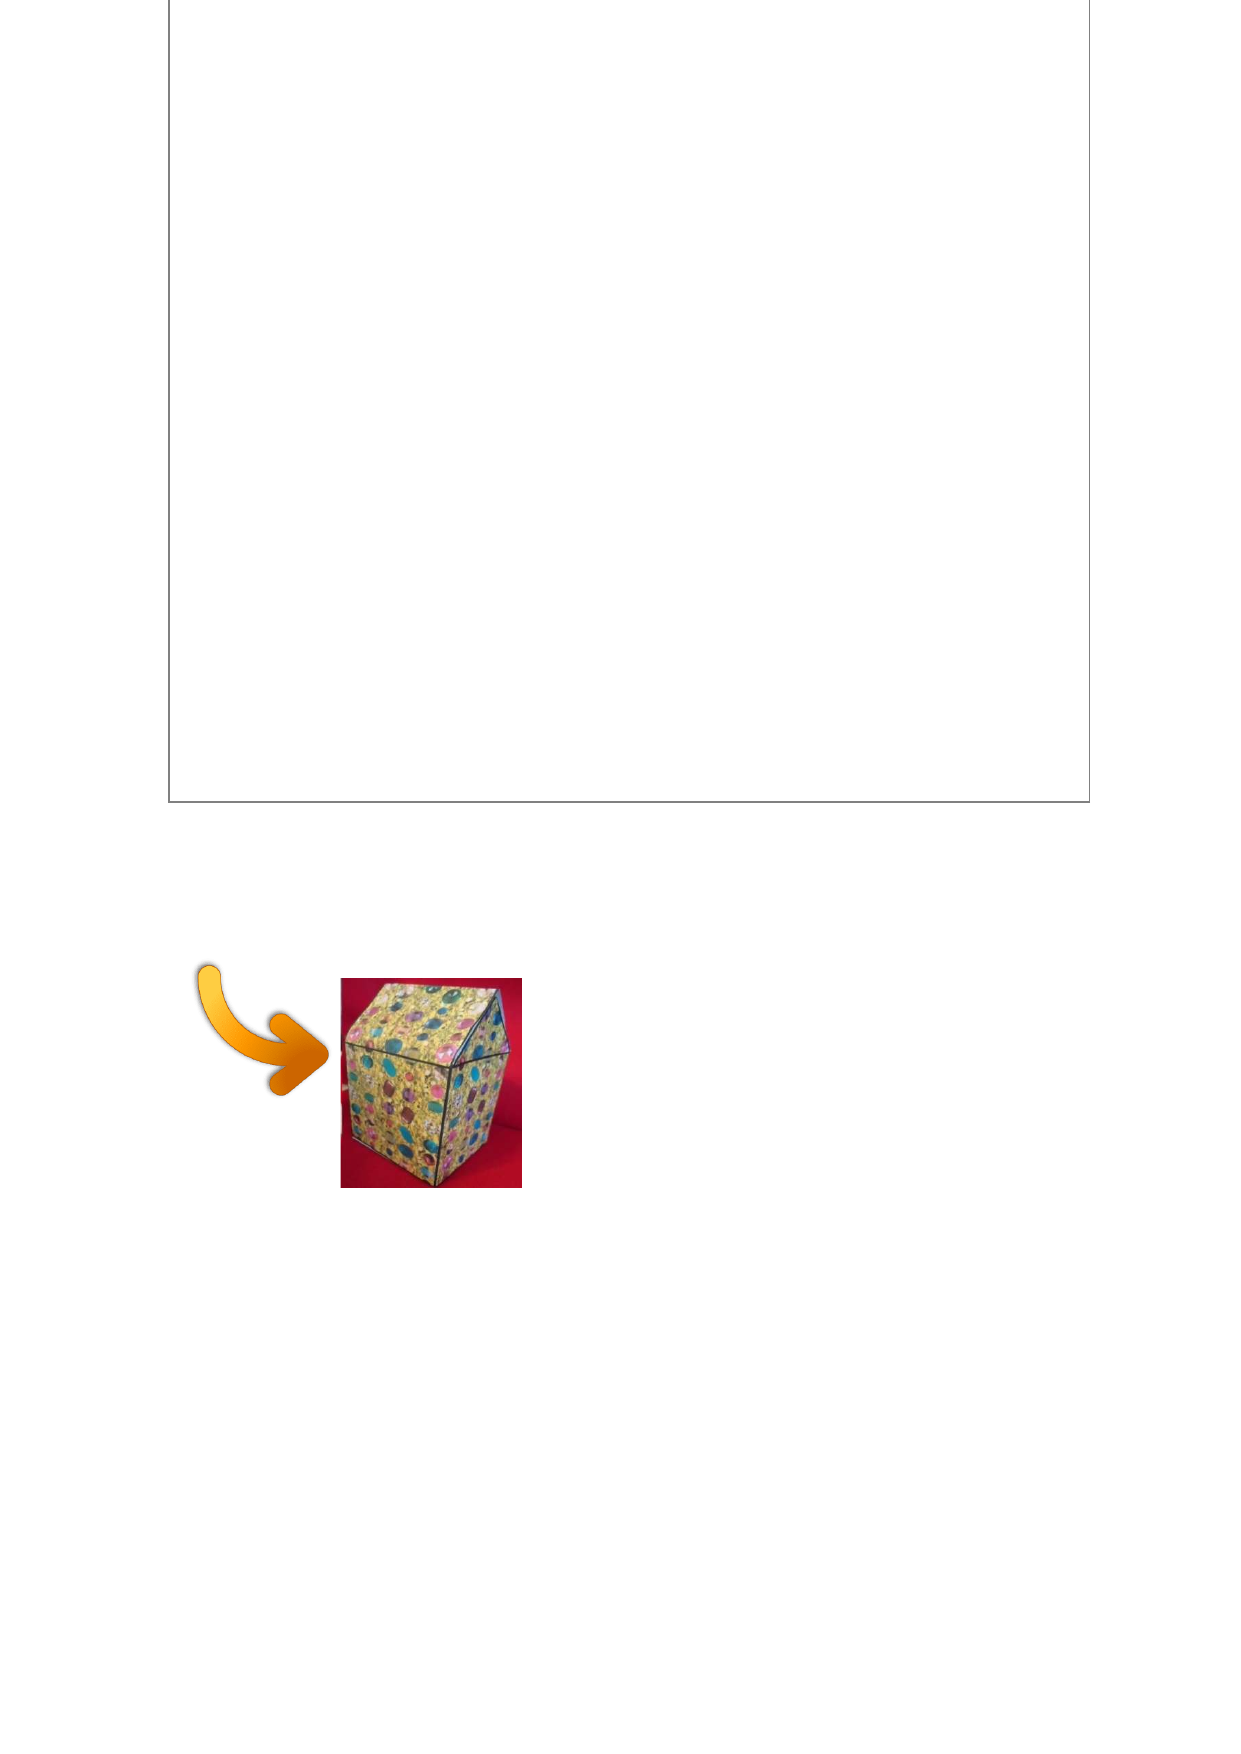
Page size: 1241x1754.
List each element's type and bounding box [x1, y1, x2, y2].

picture [186, 953, 337, 1104]
picture [340, 978, 522, 1188]
